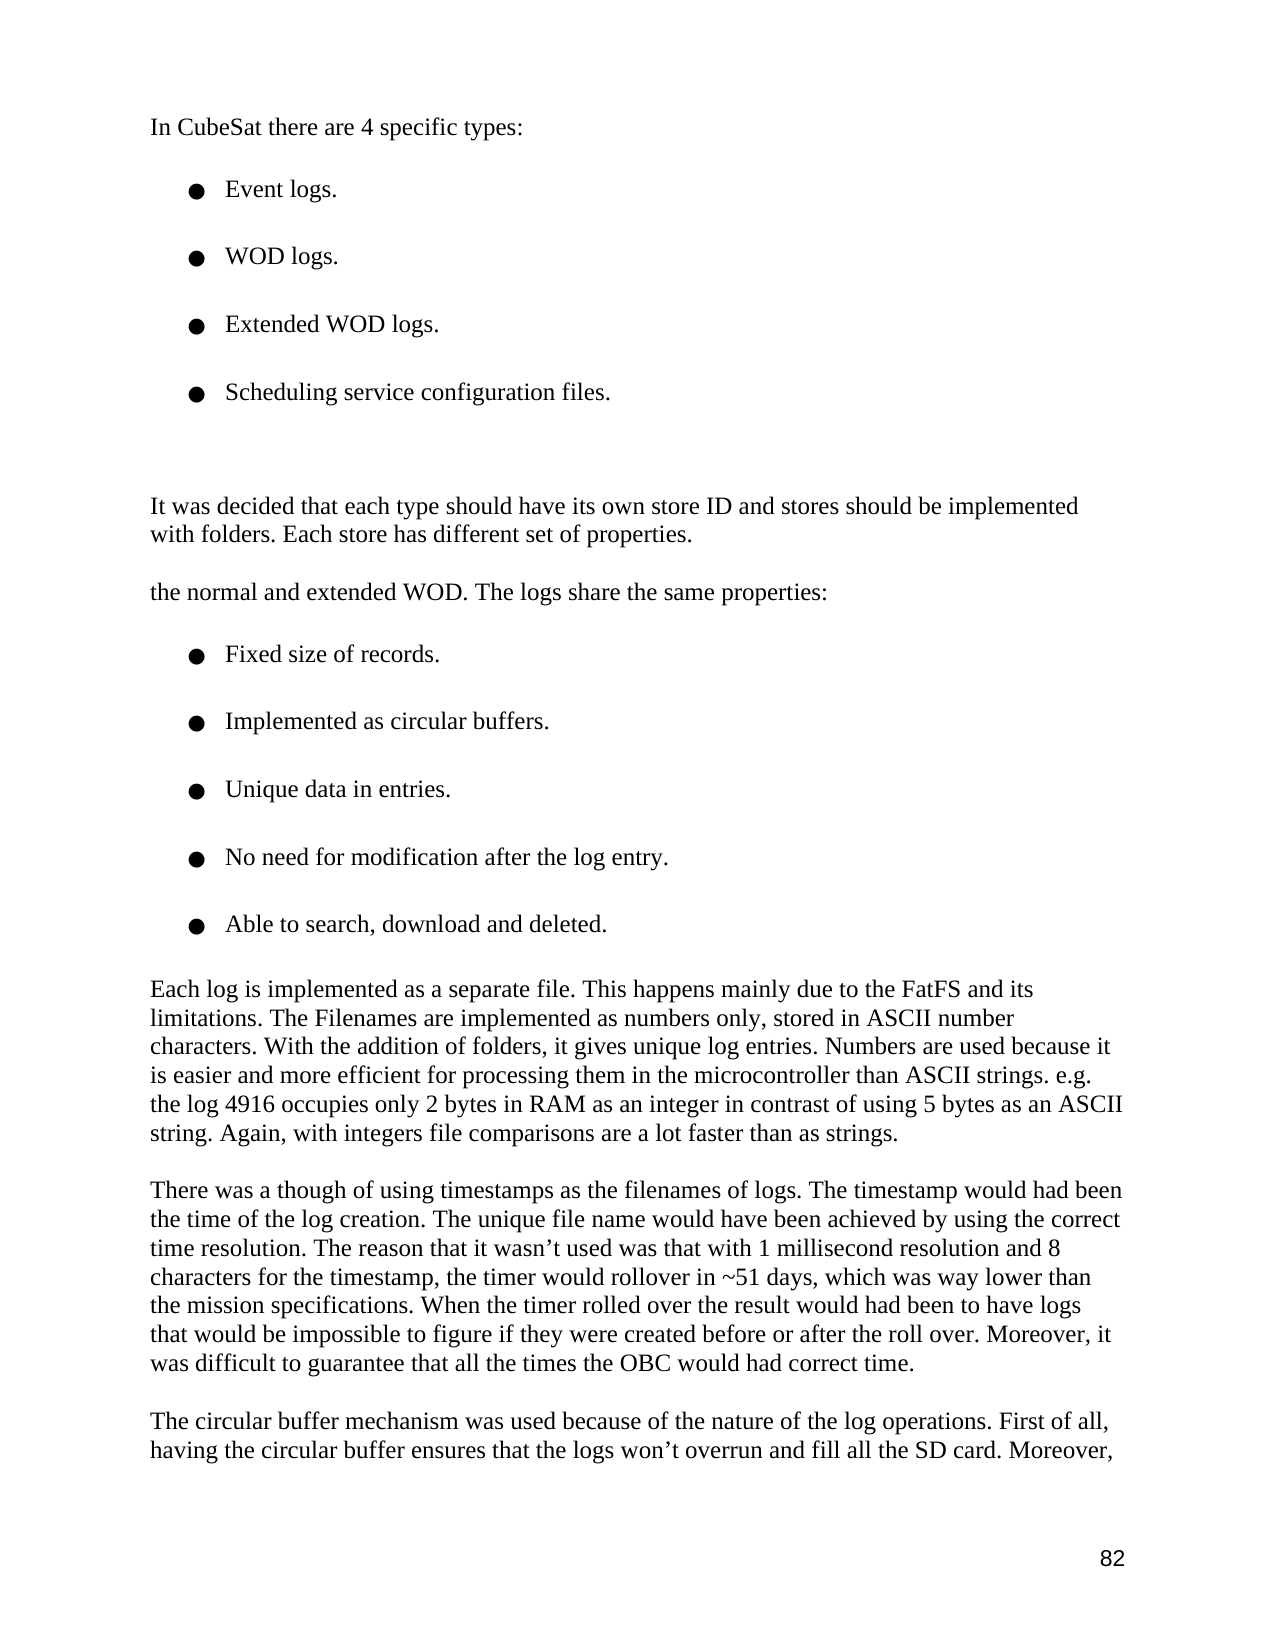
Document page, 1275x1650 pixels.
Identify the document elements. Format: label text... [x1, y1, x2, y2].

list No need for modification after the log entry. [187, 834, 1125, 877]
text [150, 1406, 1125, 1463]
list Implemented as circular buffers. [187, 699, 1125, 742]
list WOD logs. [187, 234, 1125, 277]
text There was a though of using timestamps as the filenames of logs. The timestamp would had been the time of the log creation. The unique file name would have been achieved by using the correct time resolution. The reason that it wasn’t used was that with 1 millisecond resolution and 8 characters for the timestamp, the timer would rollover in ~51 days, which was way lower than the mission specifications. When the timer rolled over the result would had been to have logs that would be impossible to figure if they were created before or after the roll over. Moreover, it was difficult to guarantee that all the times the OBC would had correct time. [150, 1176, 1125, 1377]
text It was decided that each type should have its own store ID and stores should be implemented with folders. Each store has different set of properties. [150, 491, 1125, 548]
list Able to search, download and deleted. [187, 902, 1125, 945]
list Unique data in entries. [187, 767, 1125, 809]
list Scheduling service configuration files. [187, 369, 1125, 412]
text In CubeSat there are 4 specific types: [150, 112, 1125, 141]
list Event logs. [187, 166, 1125, 209]
text the normal and extended WOD. The logs share the same properties: [150, 577, 1125, 606]
list Extended WOD logs. [187, 302, 1125, 344]
list Fixed size of records. [187, 631, 1125, 674]
text Each log is implemented as a separate file. This happens mainly due to the FatFS and its limitations. The Filenames are implemented as numbers only, stored in ASCII number characters. With the addition of folders, it gives unique log entries. Numbers are used because it is easier and more efficient for processing them in the microcontroller than ASCII strings. e.g. the log 4916 occupies only 2 bytes in RAM as an integer in contrast of using 5 bytes as an ASCII string. Again, with integers file comparisons are a lot faster than as strings. [150, 974, 1125, 1146]
